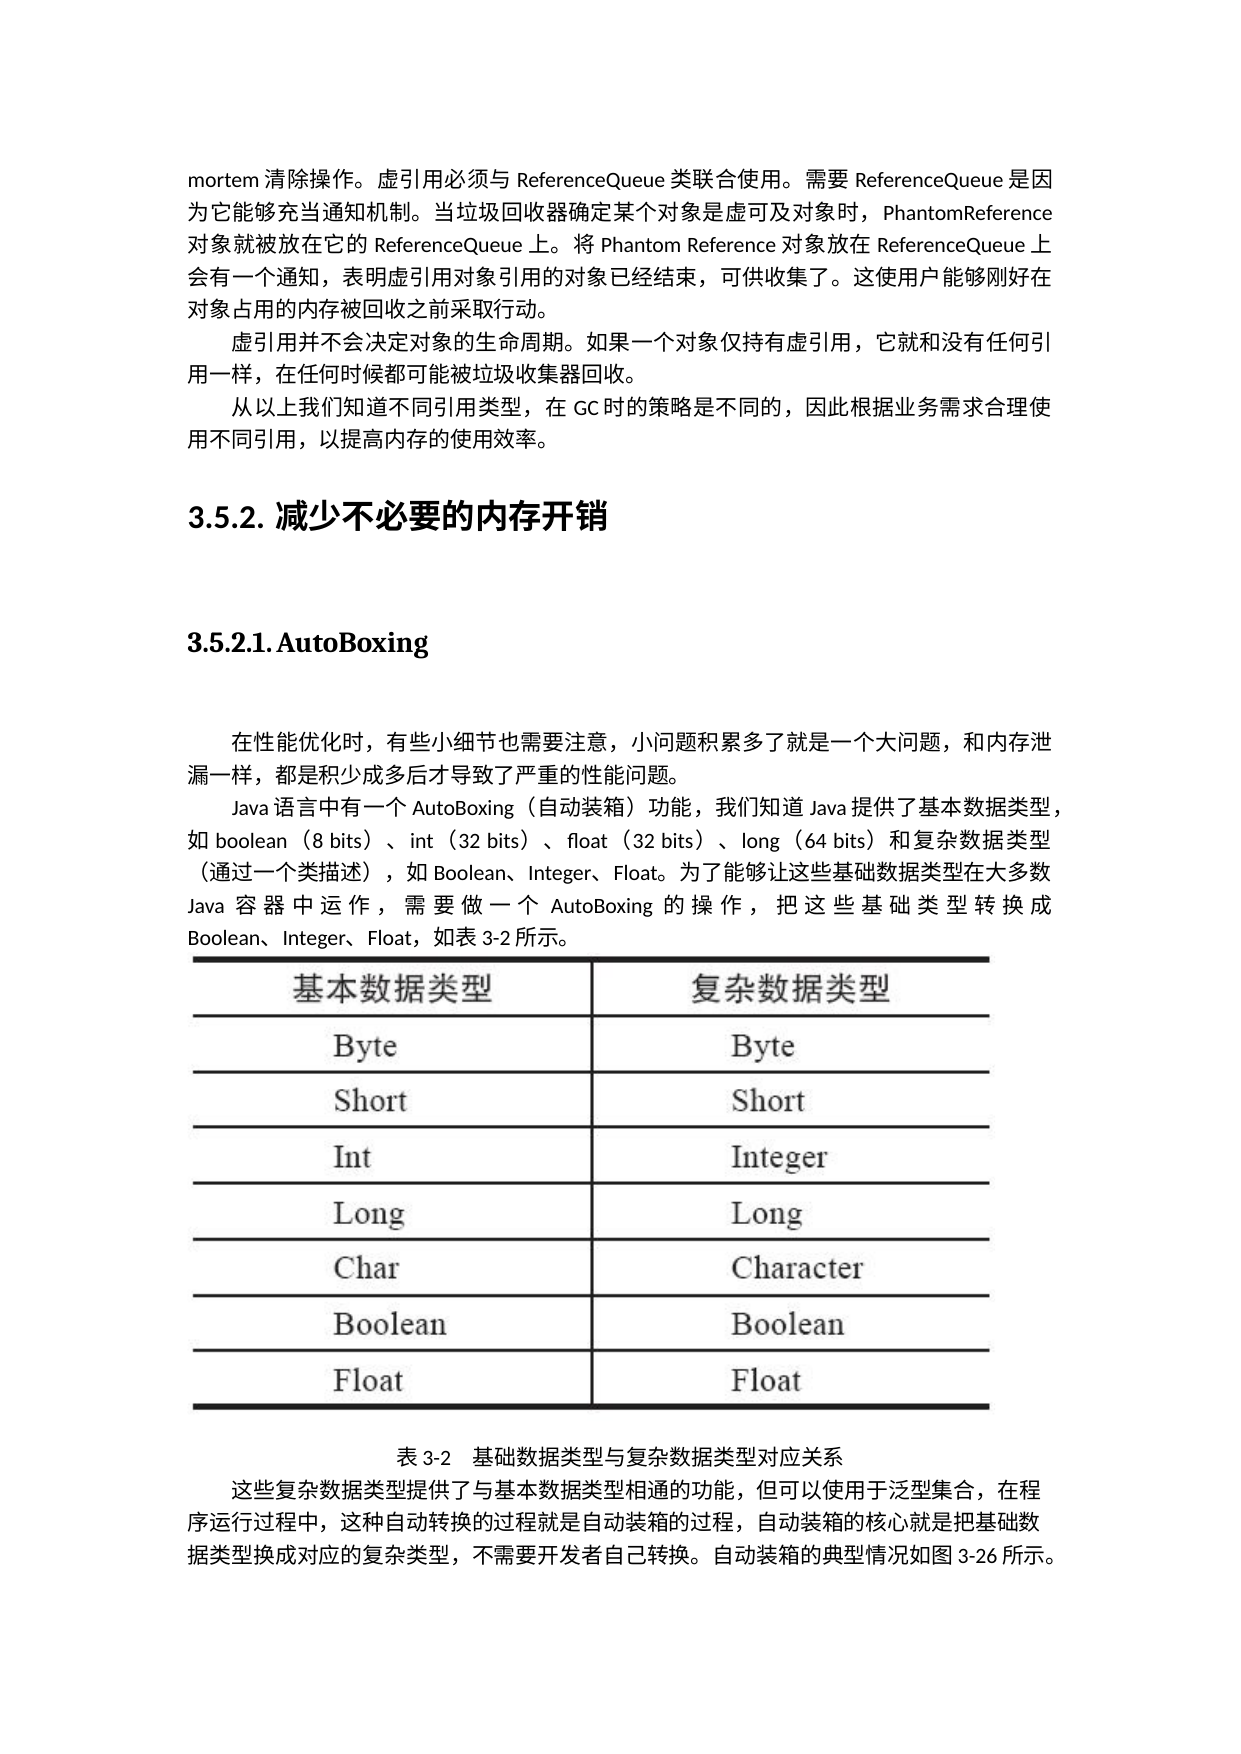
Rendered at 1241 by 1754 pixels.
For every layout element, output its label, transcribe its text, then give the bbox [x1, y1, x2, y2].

text Java语言中有一个AutoBoxing（自动装箱）功能，我们知道Java提供了基本数据类型，如boolean（8 bits）、int（32 bits）、float（32 bits）、long（64 bits）和复杂数据类型（通过一个类描述），如Boolean、Integer、Float。为了能够让这些基础数据类型在大多数Java容器中运作，需要做一个AutoBoxing的操作，把这些基础类型转换成Boolean、Integer、Float，如表3-2所示。 [187, 790, 1053, 952]
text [187, 162, 1053, 324]
text 表3-2 基础数据类型与复杂数据类型对应关系 [187, 1440, 1053, 1472]
picture [187, 952, 996, 1421]
subtitle 减少不必要的内存开销 [187, 482, 1053, 547]
text 在性能优化时，有些小细节也需要注意，小问题积累多了就是一个大问题，和内存泄漏一样，都是积少成多后才导致了严重的性能问题。 [187, 725, 1053, 790]
text 这些复杂数据类型提供了与基本数据类型相通的功能，但可以使用于泛型集合，在程序运行过程中，这种自动转换的过程就是自动装箱的过程，自动装箱的核心就是把基础数据类型换成对应的复杂类型，不需要开发者自己转换。自动装箱的典型情况如图3-26所示。 [187, 1472, 1053, 1570]
text 从以上我们知道不同引用类型，在GC时的策略是不同的，因此根据业务需求合理使用不同引用，以提高内存的使用效率。 [187, 389, 1053, 454]
subtitle AutoBoxing [187, 611, 1053, 676]
text 虚引用并不会决定对象的生命周期。如果一个对象仅持有虚引用，它就和没有任何引用一样，在任何时候都可能被垃圾收集器回收。 [187, 324, 1053, 389]
